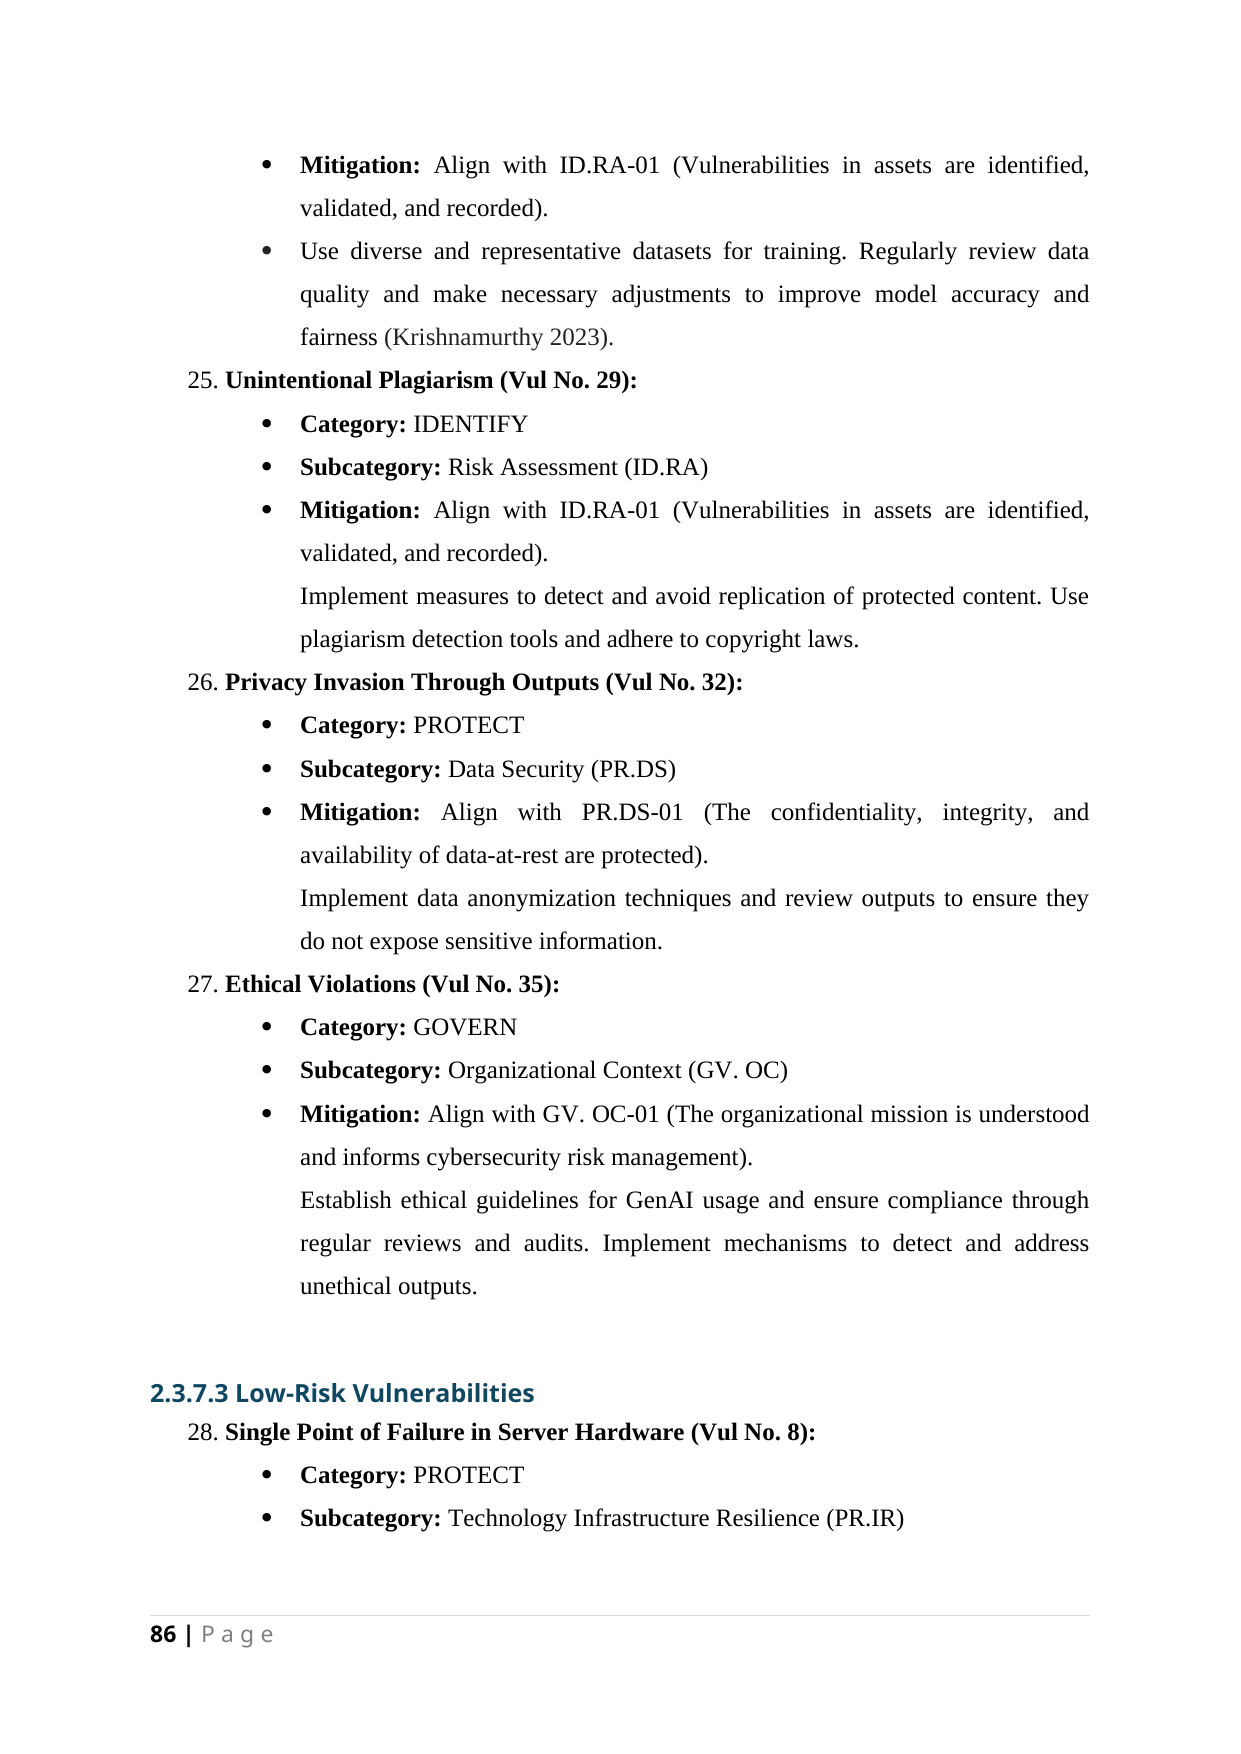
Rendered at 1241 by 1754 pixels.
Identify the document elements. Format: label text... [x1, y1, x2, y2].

list Mitigation: Align with PR.DS-01 (The confidentiality, integrity, and availability of data-at-rest are protected). [262, 797, 1090, 869]
list Privacy Invasion Through Outputs (Vul No. 32): [187, 667, 1090, 696]
text Establish ethical guidelines for GenAI usage and ensure compliance through regular reviews and audits. Implement mechanisms to detect and address unethical outputs. [300, 1185, 1090, 1300]
subtitle 2.3.7.3 Low-Risk Vulnerabilities [150, 1376, 1090, 1410]
list Category: IDENTIFY [262, 409, 1090, 437]
list Category: GOVERN [262, 1012, 1090, 1041]
list Subcategory: Data Security (PR.DS) [262, 754, 1090, 782]
list Mitigation: Align with ID.RA-01 (Vulnerabilities in assets are identified, validated, and recorded). [262, 150, 1090, 222]
list Single Point of Failure in Server Hardware (Vul No. 8): [187, 1417, 1090, 1446]
list Subcategory: Risk Assessment (ID.RA) [262, 452, 1090, 481]
list Subcategory: Technology Infrastructure Resilience (PR.IR) [262, 1503, 1090, 1532]
list Use diverse and representative datasets for training. Regularly review data quality and make necessary adjustments to improve model accuracy and fairness (Krishnamurthy 2023). [262, 236, 1090, 351]
list Mitigation: Align with ID.RA-01 (Vulnerabilities in assets are identified, validated, and recorded). [262, 495, 1090, 567]
list Mitigation: Align with GV. OC-01 (The organizational mission is understood and informs cybersecurity risk management). [262, 1099, 1090, 1171]
list Ethical Violations (Vul No. 35): [187, 969, 1090, 998]
list Subcategory: Organizational Context (GV. OC) [262, 1056, 1090, 1084]
text Implement measures to detect and avoid replication of protected content. Use plagiarism detection tools and adhere to copyright laws. [300, 581, 1090, 653]
list Category: PROTECT [262, 1460, 1090, 1489]
list Category: PROTECT [262, 711, 1090, 739]
list Unintentional Plagiarism (Vul No. 29): [187, 366, 1090, 394]
text Implement data anonymization techniques and review outputs to ensure they do not expose sensitive information. [300, 883, 1090, 955]
